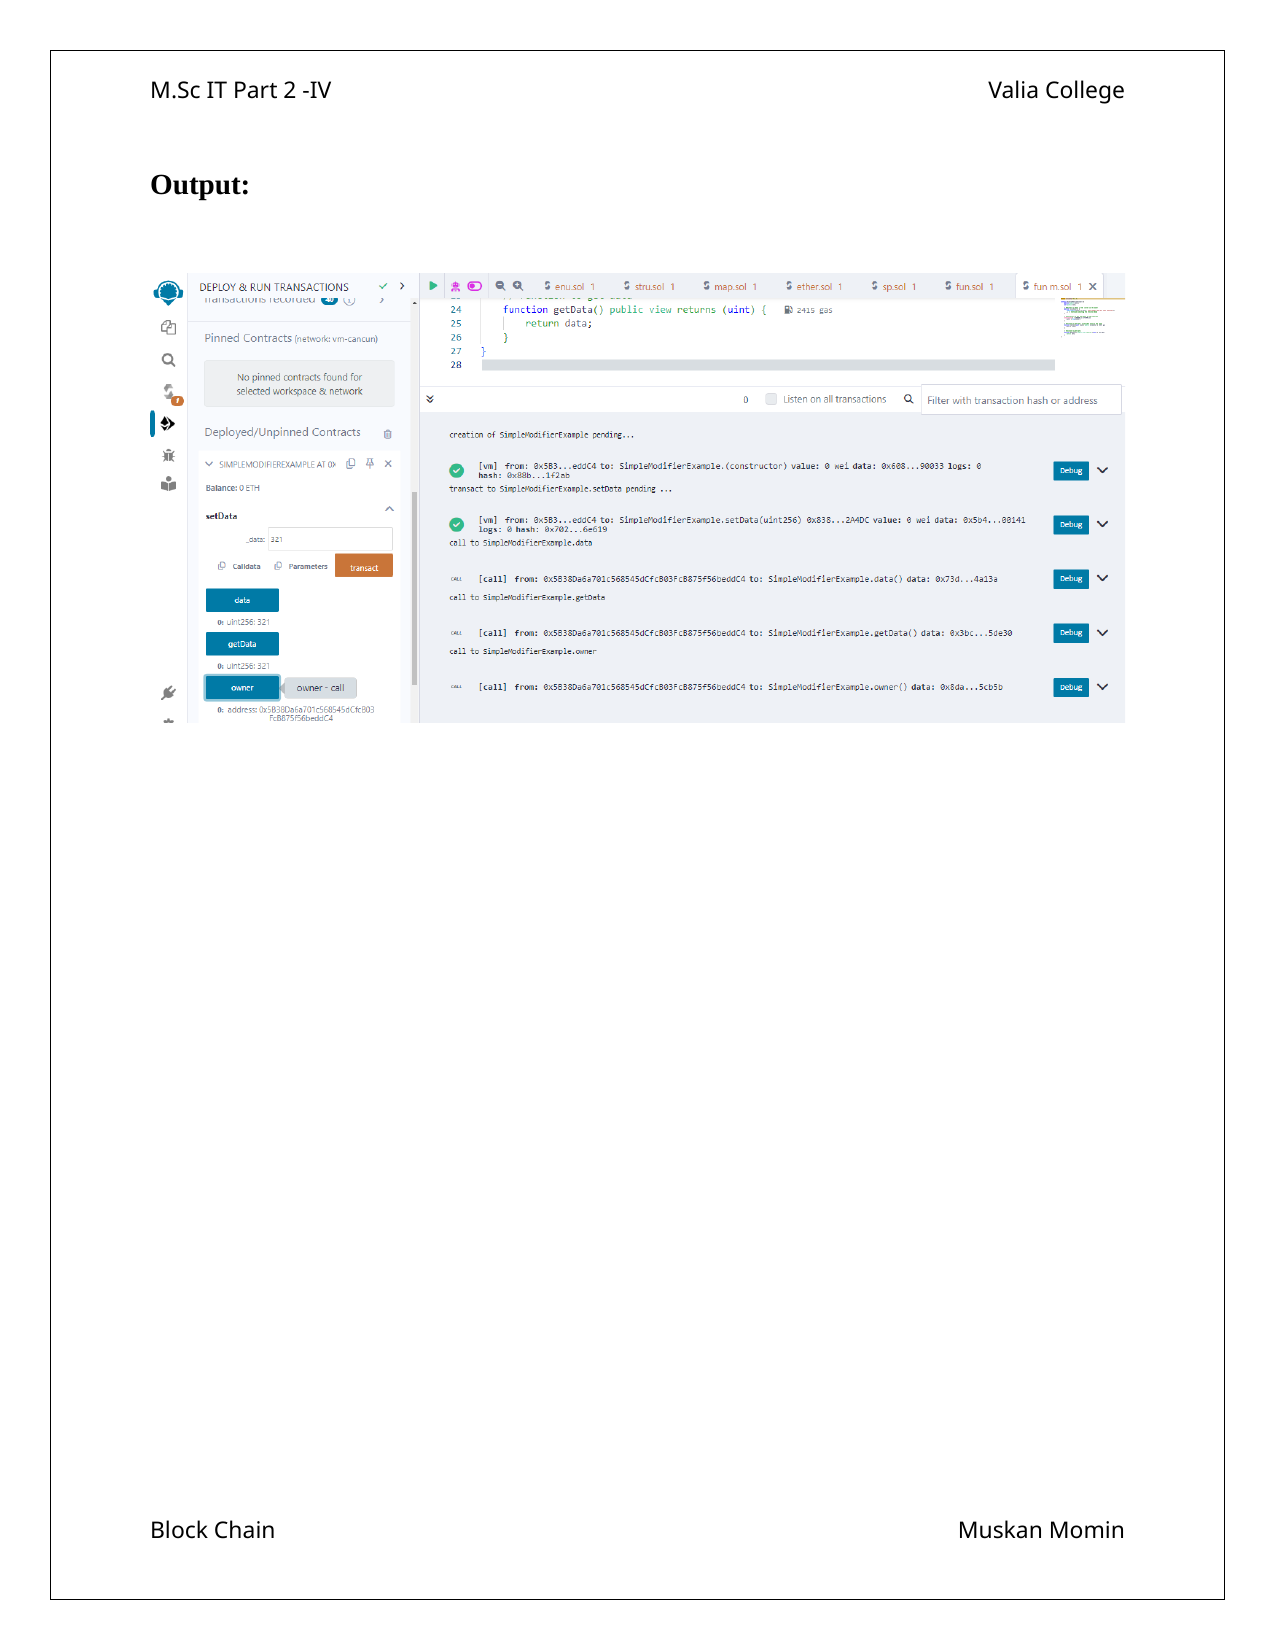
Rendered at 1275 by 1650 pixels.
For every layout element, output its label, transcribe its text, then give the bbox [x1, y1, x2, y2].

picture [150, 273, 1125, 723]
text Output: [150, 167, 1125, 201]
